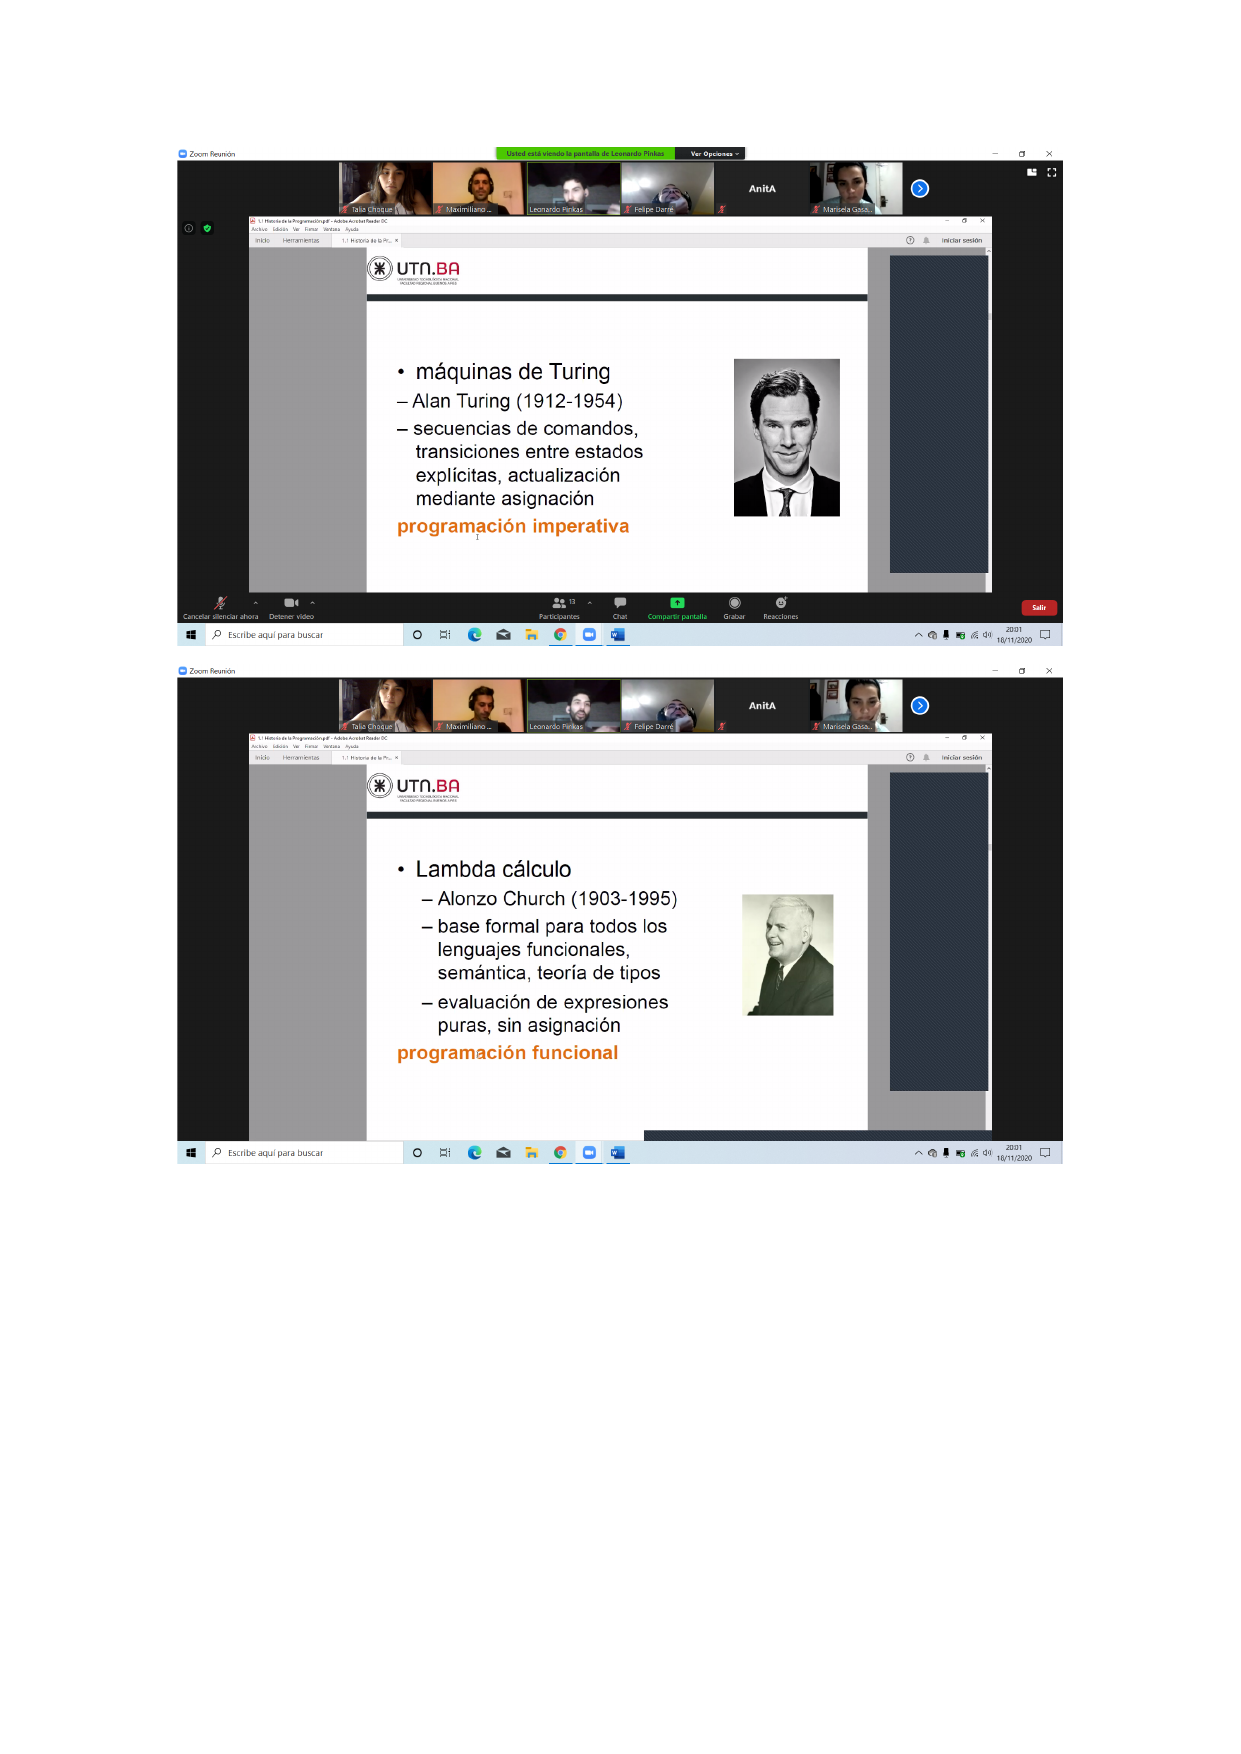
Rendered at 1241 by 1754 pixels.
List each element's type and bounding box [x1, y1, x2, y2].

picture [177, 664, 1063, 1164]
picture [177, 147, 1063, 646]
